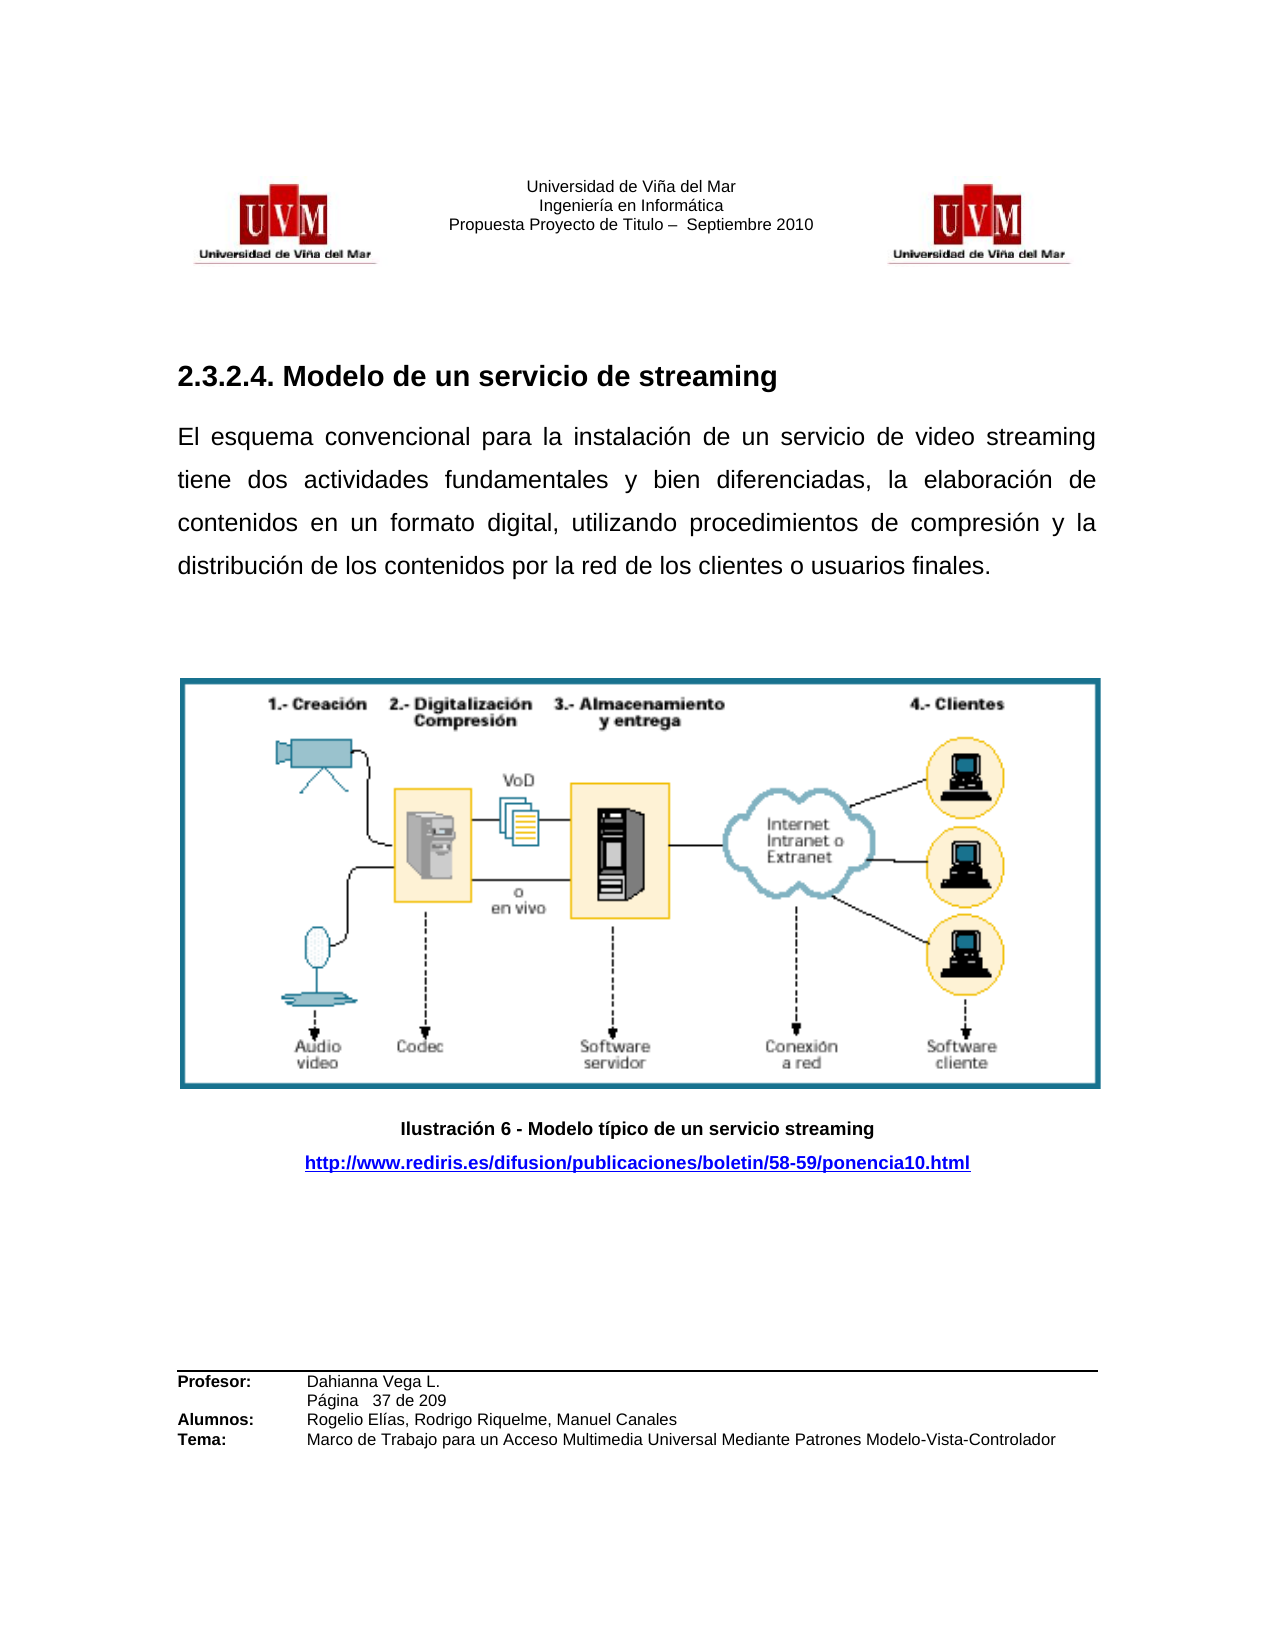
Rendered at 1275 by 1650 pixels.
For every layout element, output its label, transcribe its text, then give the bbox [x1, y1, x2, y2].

text El esquema convencional para la instalación de un servicio de video streaming tiene dos actividades fundamentales y bien diferenciadas, la elaboración de contenidos en un formato digital, utilizando procedimientos de compresión y la distribución de los contenidos por la red de los clientes o usuarios finales. [177, 422, 1098, 580]
picture [177, 176, 390, 267]
text http://www.rediris.es/difusion/publicaciones/boletin/58-59/ponencia10.html [177, 1152, 1098, 1173]
picture [871, 176, 1084, 267]
subtitle 2.3.2.4. Modelo de un servicio de streaming [177, 359, 1098, 392]
picture [180, 678, 1101, 1089]
text Ilustración 6 - Modelo típico de un servicio streaming [177, 1118, 1098, 1139]
